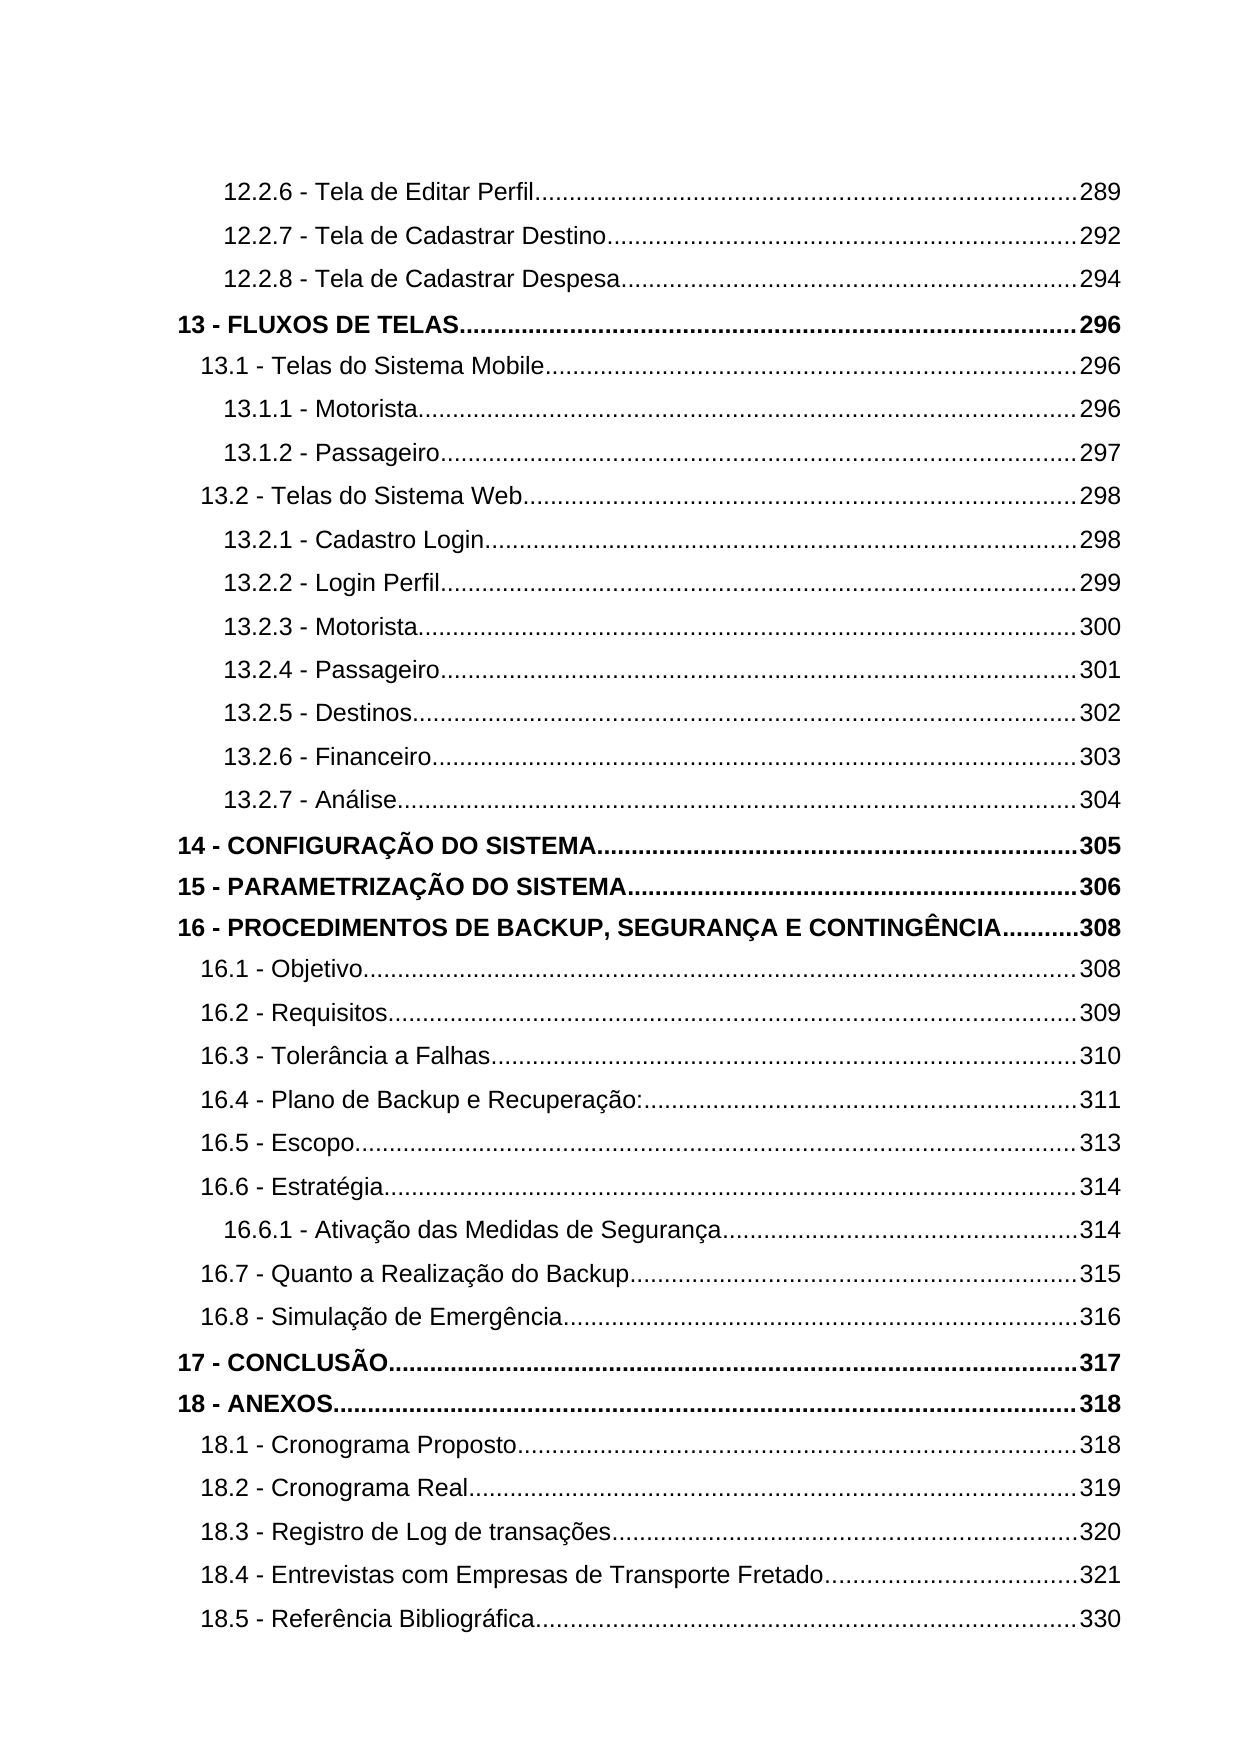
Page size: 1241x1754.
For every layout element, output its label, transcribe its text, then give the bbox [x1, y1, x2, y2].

text 18.3 - Registro de Log de transações 320 [271, 1517, 1122, 1546]
text 16 - Procedimentos de backup, segurança e contingência 308 [177, 913, 1122, 942]
text 17 - Conclusão 317 [177, 1347, 1122, 1376]
text 16.5 - Escopo 313 [200, 1128, 1122, 1157]
text 18.4 - Entrevistas com Empresas de Transporte Fretado 321 [824, 1560, 1122, 1589]
text 18.1 - Cronograma Proposto 318 [517, 1430, 1122, 1459]
text 18.2 - Cronograma Real 319 [200, 1473, 1122, 1502]
text 13.1 - Telas do Sistema Mobile 296 [200, 351, 1122, 379]
text 13.2.4 - Passageiro 301 [223, 655, 1122, 684]
text 13 - Fluxos de Telas 296 [177, 309, 1122, 338]
text 18 - Anexos 318 [333, 1389, 1122, 1417]
text 13.2.6 - Financeiro 303 [223, 742, 1122, 771]
text 14 - Configuração do Sistema 305 [177, 831, 1122, 859]
text 16.6 - Estratégia 314 [200, 1172, 1122, 1200]
text 16.8 - Simulação de Emergência 316 [200, 1302, 1122, 1331]
text 13.1.2 - Passageiro 297 [223, 438, 1122, 466]
text 13.1.1 - Motorista 296 [223, 394, 1122, 423]
text 12.2.8 - Tela de Cadastrar Despesa 294 [223, 264, 1122, 293]
text 16.2 - Requisitos 309 [200, 998, 1122, 1027]
text 12.2.7 - Tela de Cadastrar Destino 292 [223, 221, 1122, 249]
text 12.2.6 - Tela de Editar Perfil 289 [223, 177, 1122, 206]
text 16.3 - Tolerância a Falhas 310 [200, 1041, 1122, 1070]
text 16.4 - Plano de Backup e Recuperação: 311 [200, 1085, 1122, 1113]
text 13.2.7 - Análise 304 [223, 785, 1122, 814]
text 15 - Parametrização do Sistema 306 [177, 872, 1122, 901]
text 16.7 - Quanto a Realização do Backup 315 [200, 1258, 1122, 1287]
text 13.2.3 - Motorista 300 [223, 611, 1122, 640]
text 16.1 - Objetivo 308 [200, 954, 1122, 983]
text 13.2.1 - Cadastro Login 298 [223, 524, 1122, 553]
text 16.6.1 - Ativação das Medidas de Segurança 314 [223, 1215, 1122, 1244]
text 18.5 - Referência Bibliográfica 330 [535, 1604, 1122, 1632]
text 13.2 - Telas do Sistema Web 298 [200, 481, 1122, 510]
text 13.2.5 - Destinos 302 [223, 698, 1122, 727]
text 13.2.2 - Login Perfil 299 [223, 568, 1122, 597]
